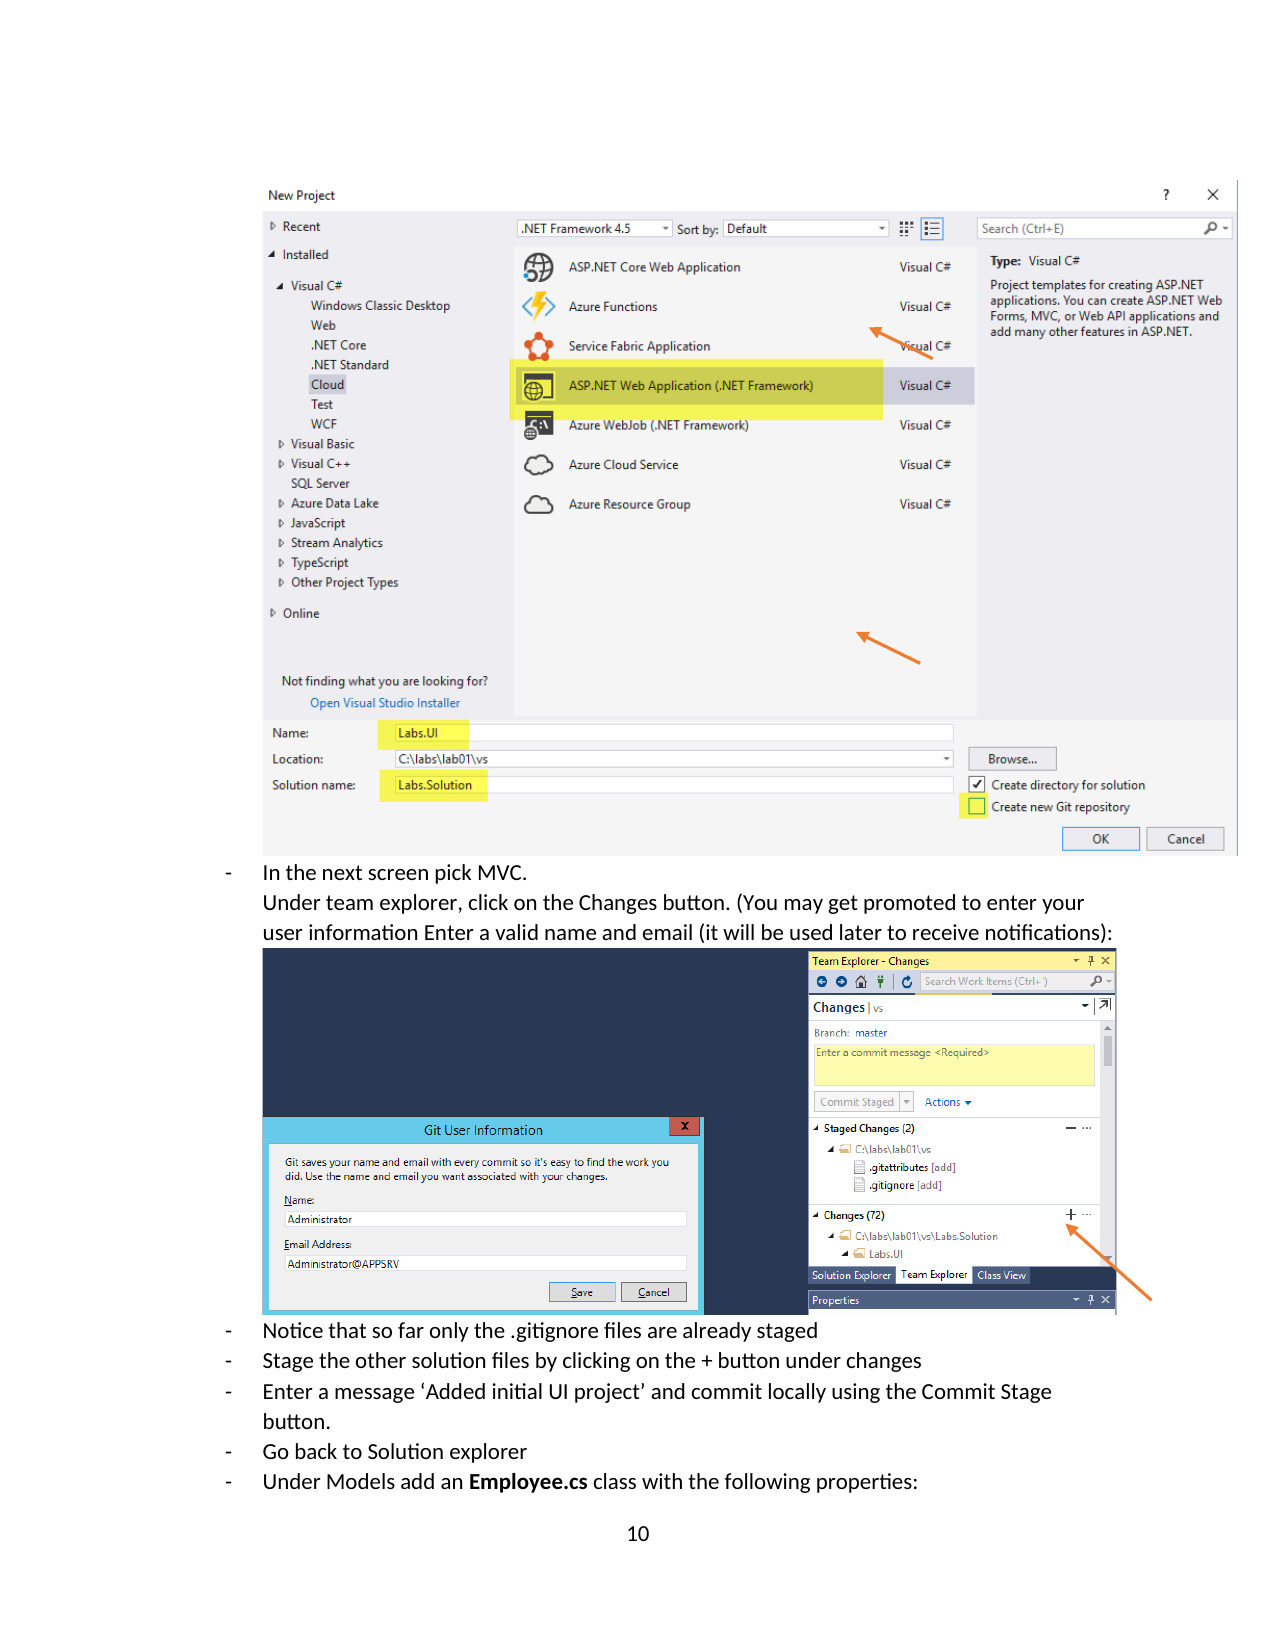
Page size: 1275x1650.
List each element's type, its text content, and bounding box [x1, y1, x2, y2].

picture [262, 948, 1117, 1315]
list Notice that so far only the .gitignore files are already staged [225, 1316, 1125, 1344]
list Go back to Solution explorer [225, 1437, 1125, 1465]
picture [262, 180, 1238, 856]
list Under Models add an Employee.cs class with the following properties: [225, 1467, 1125, 1496]
list Under team explorer, click on the Changes button. (You may get promoted to enter your user information Enter a valid name and email (it will be used later to receive notifications): [262, 888, 1125, 946]
list Stage the other solution files by clicking on the + button under changes [225, 1347, 1125, 1375]
list Enter a message ‘Added initial UI project’ and commit locally using the Commit Stage button. [225, 1377, 1125, 1435]
list In the next screen pick MVC. [225, 858, 1125, 886]
